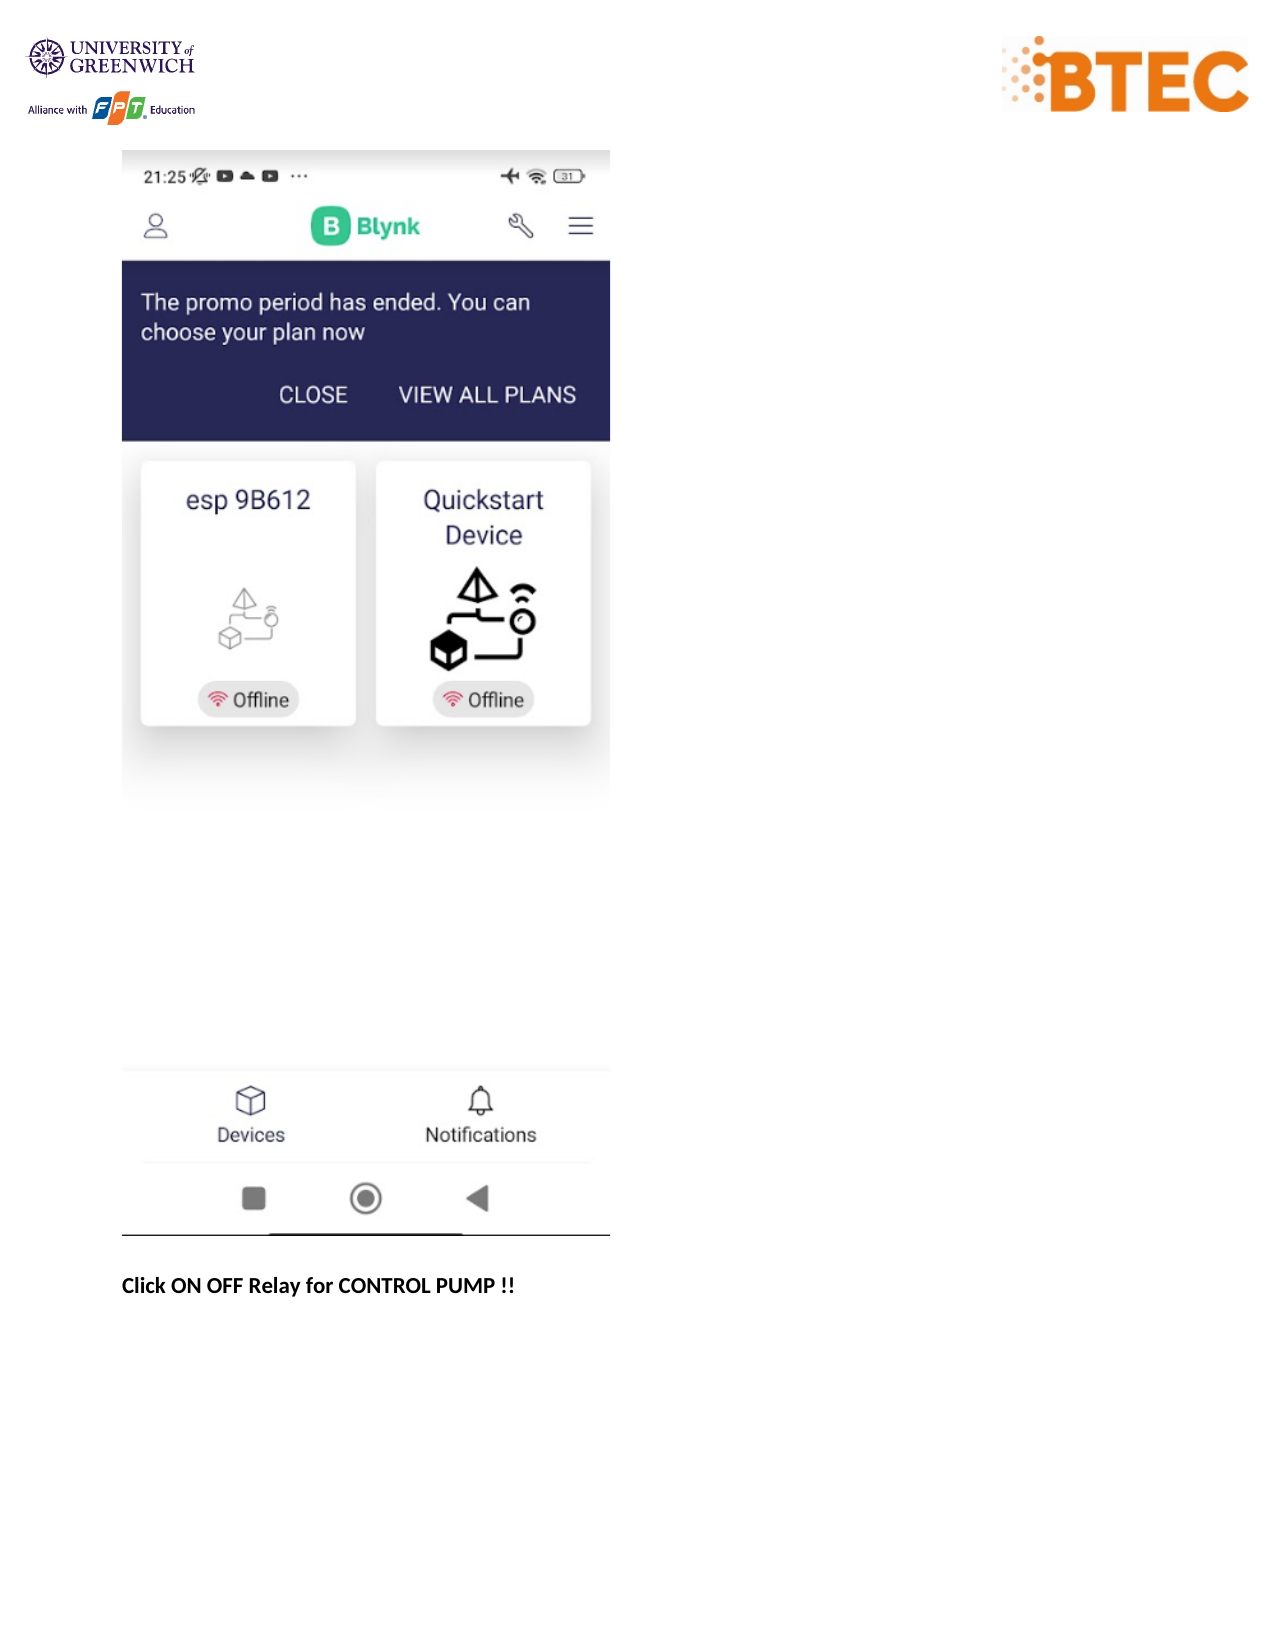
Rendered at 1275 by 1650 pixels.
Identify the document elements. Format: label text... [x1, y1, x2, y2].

picture [1001, 36, 1249, 112]
picture [121, 150, 611, 1236]
picture [14, 25, 207, 136]
text Click ON OFF Relay for CONTROL PUMP !! [122, 1271, 1191, 1299]
